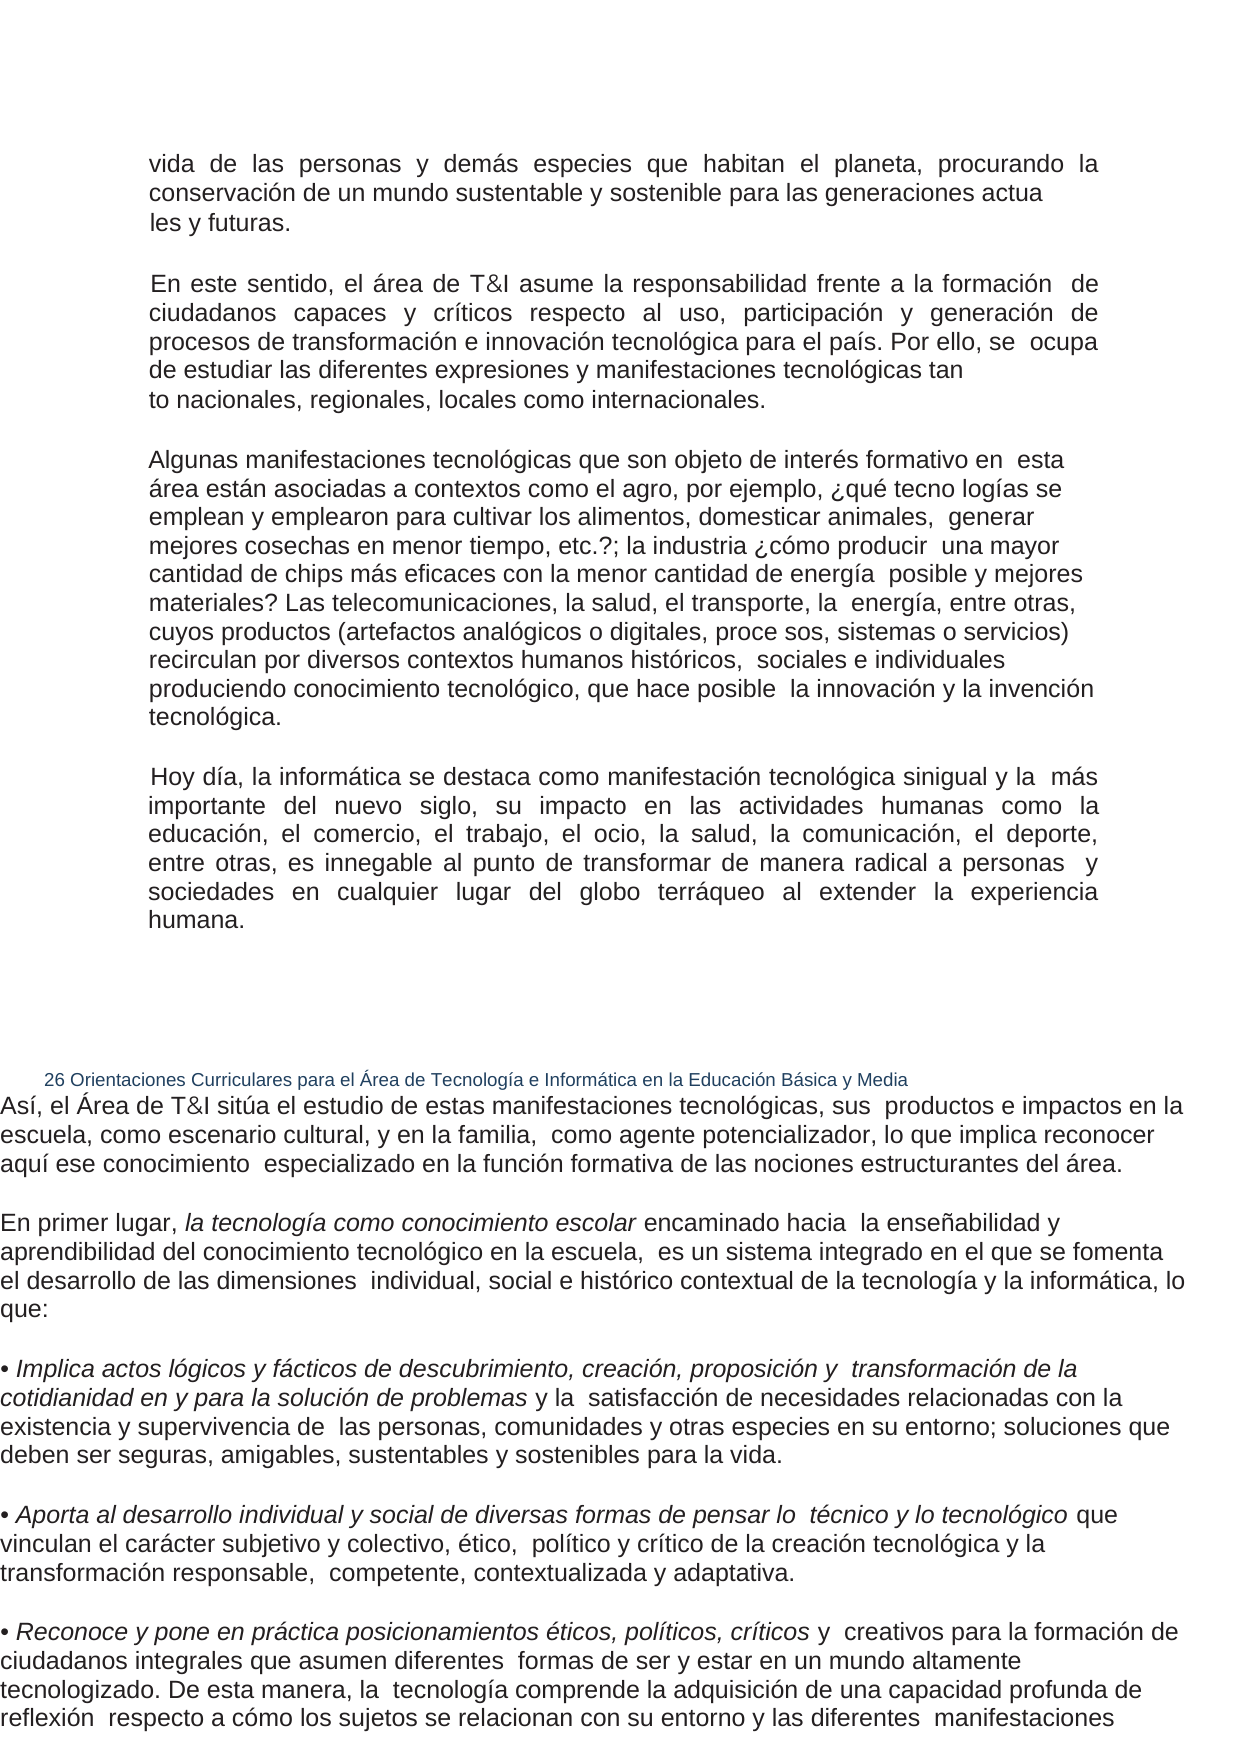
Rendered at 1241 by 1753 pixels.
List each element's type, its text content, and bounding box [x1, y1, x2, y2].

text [149, 150, 1100, 207]
text En este sentido, el área de T&I asume la responsabilidad frente a la formación de ciudadanos capaces y críticos respecto al uso, participación y generación de procesos de transformación e innovación tecnológica para el país. Por ello, se ocupa de estudiar las diferentes expresiones y manifestaciones tecnológicas tan [149, 268, 1100, 384]
text • Aporta al desarrollo individual y social de diversas formas de pensar lo técnico y lo tecnológico que vinculan el carácter subjetivo y colectivo, ético, político y crítico de la creación tecnológica y la transformación responsable, competente, contextualizada y adaptativa. [0, 1501, 1188, 1586]
text Hoy día, la informática se destaca como manifestación tecnológica sinigual y la más importante del nuevo siglo, su impacto en las actividades humanas como la educación, el comercio, el trabajo, el ocio, la salud, la comunicación, el deporte, entre otras, es innegable al punto de transformar de manera radical a personas y sociedades en cualquier lugar del globo terráqueo al extender la experiencia humana. [148, 763, 1100, 934]
text to nacionales, regionales, locales como internacionales. [148, 385, 1188, 414]
text En primer lugar, la tecnología como conocimiento escolar encaminado hacia la enseñabilidad y aprendibilidad del conocimiento tecnológico en la escuela, es un sistema integrado en el que se fomenta el desarrollo de las dimensiones individual, social e histórico contextual de la tecnología y la informática, lo que: [0, 1209, 1188, 1323]
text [0, 1618, 1188, 1732]
text les y futuras. [149, 208, 1188, 237]
text • Implica actos lógicos y fácticos de descubrimiento, creación, proposición y transformación de la cotidianidad en y para la solución de problemas y la satisfacción de necesidades relacionadas con la existencia y supervivencia de las personas, comunidades y otras especies en su entorno; soluciones que deben ser seguras, amigables, sustentables y sostenibles para la vida. [0, 1355, 1188, 1469]
text 26 Orientaciones Curriculares para el Área de Tecnología e Informática en la Educación Básica y Media [44, 1068, 1188, 1090]
text Algunas manifestaciones tecnológicas que son objeto de interés formativo en esta área están asociadas a contextos como el agro, por ejemplo, ¿qué tecno logías se emplean y emplearon para cultivar los alimentos, domesticar animales, generar mejores cosechas en menor tiempo, etc.?; la industria ¿cómo producir una mayor cantidad de chips más eficaces con la menor cantidad de energía posible y mejores materiales? Las telecomunicaciones, la salud, el transporte, la energía, entre otras, cuyos productos (artefactos analógicos o digitales, proce sos, sistemas o servicios) recirculan por diversos contextos humanos históricos, sociales e individuales produciendo conocimiento tecnológico, que hace posible la innovación y la invención tecnológica. [148, 446, 1100, 731]
text Así, el Área de T&I sitúa el estudio de estas manifestaciones tecnológicas, sus productos e impactos en la escuela, como escenario cultural, y en la familia, como agente potencializador, lo que implica reconocer aquí ese conocimiento especializado en la función formativa de las nociones estructurantes del área. [0, 1090, 1188, 1177]
